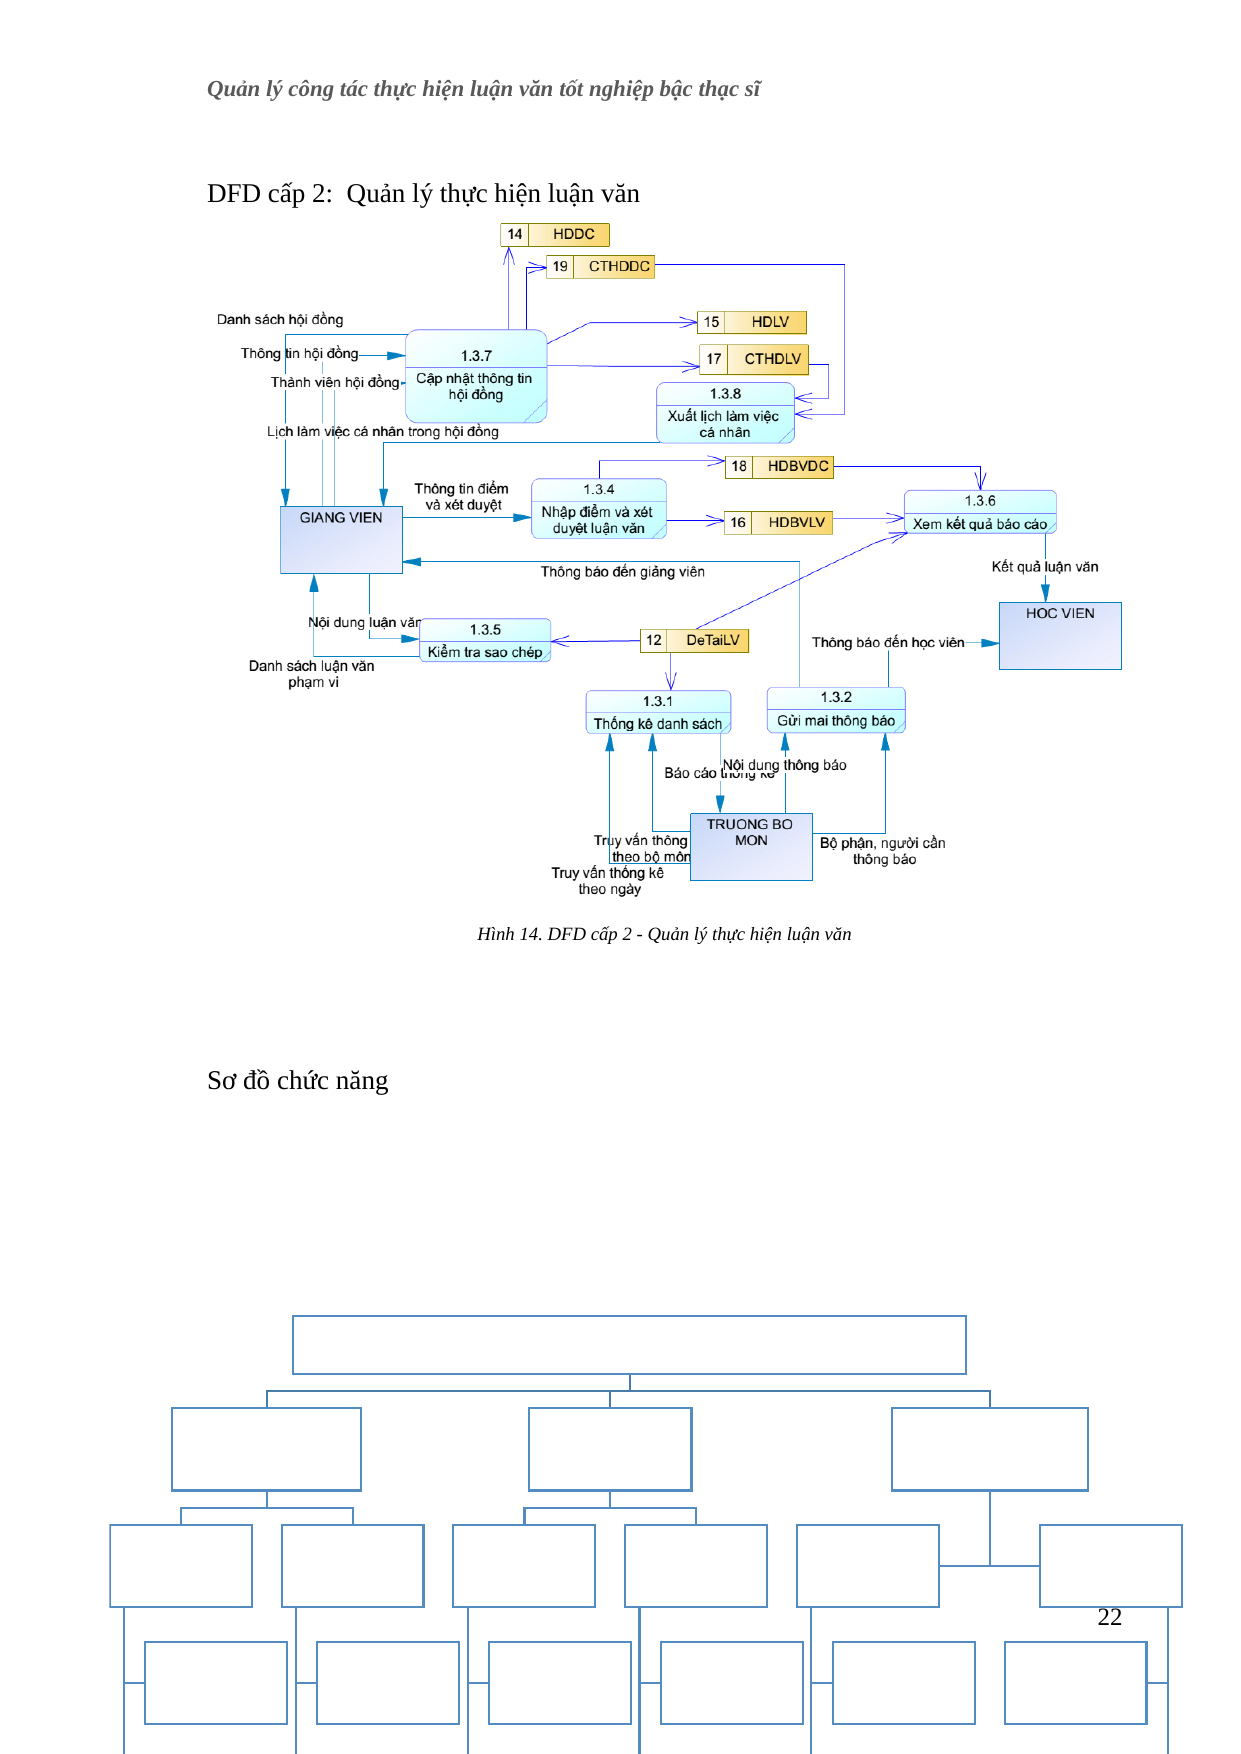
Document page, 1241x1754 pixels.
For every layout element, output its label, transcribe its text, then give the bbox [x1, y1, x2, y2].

picture [1001, 604, 1120, 668]
picture [206, 208, 1123, 907]
text Sơ đồ chức năng [207, 1064, 1122, 1095]
text DFD cấp 2: Quản lý thực hiện luận văn [207, 177, 1122, 208]
